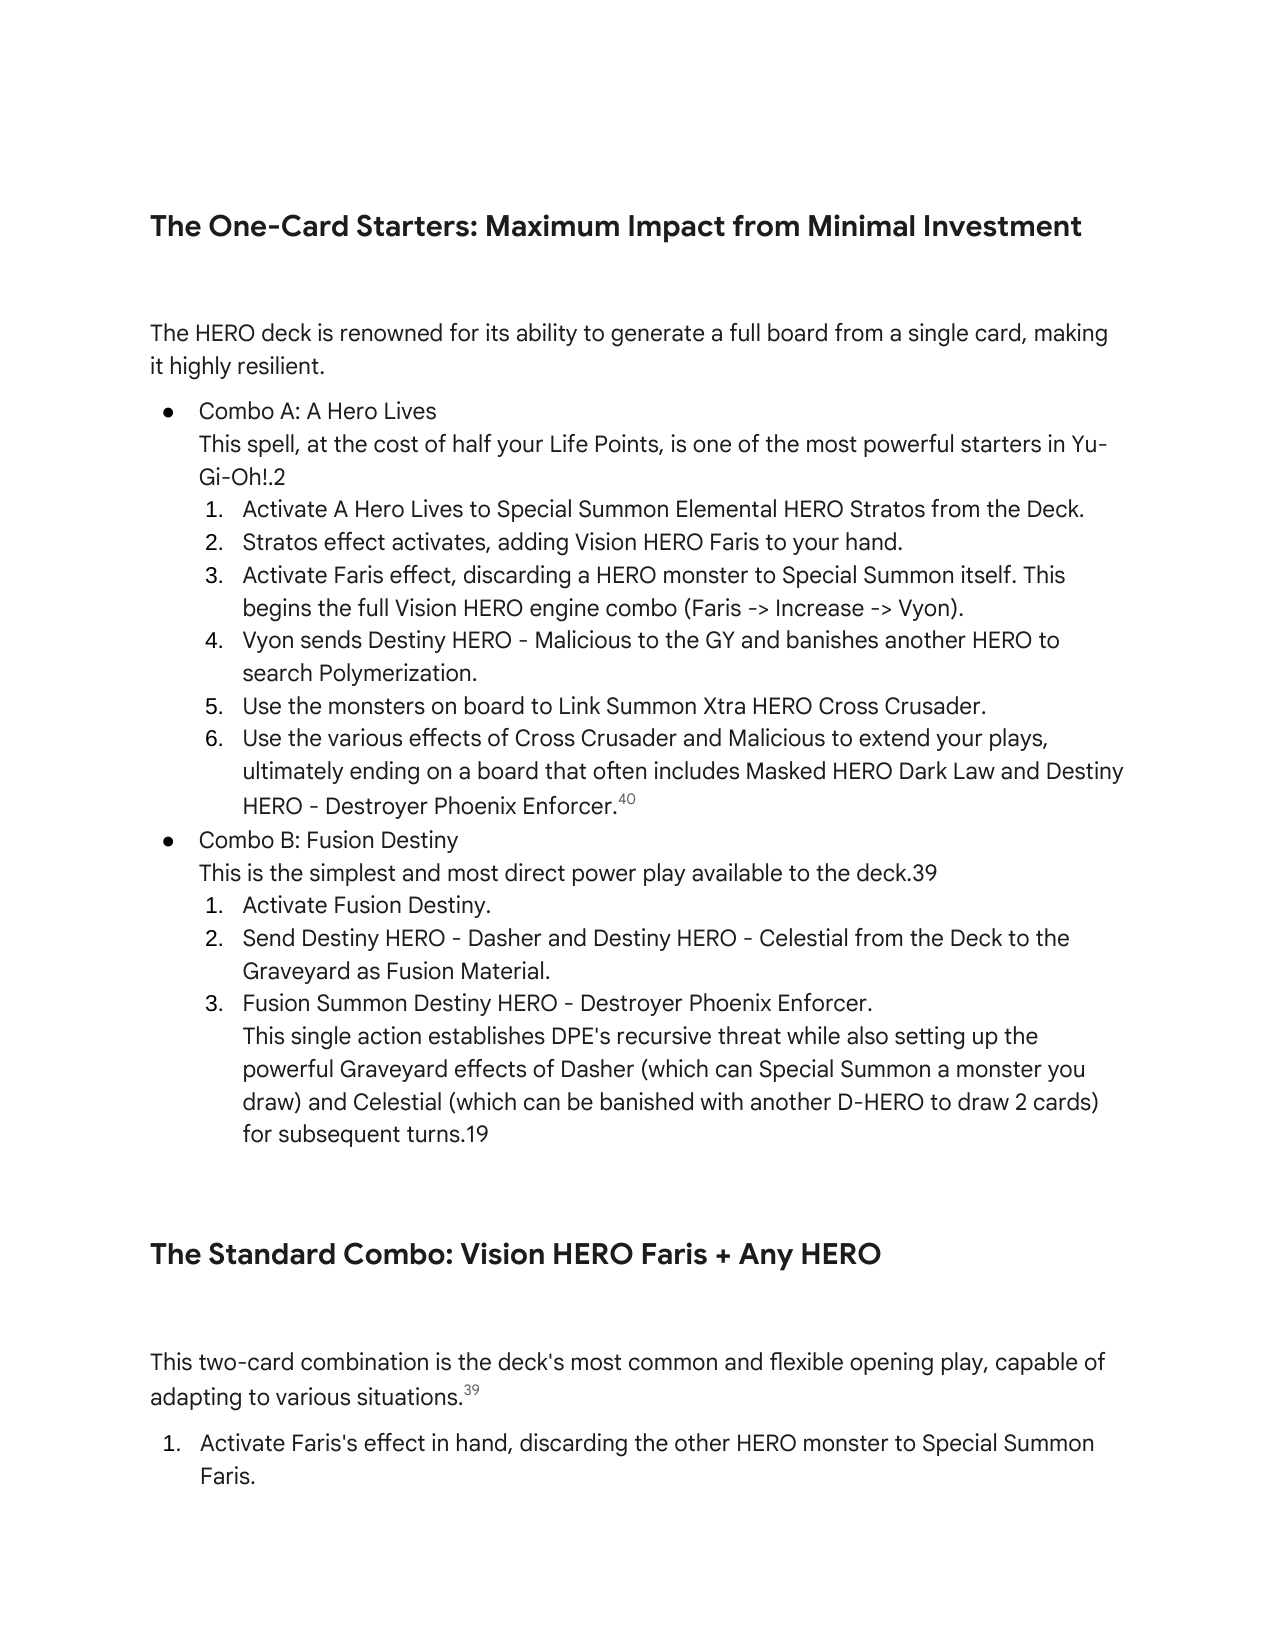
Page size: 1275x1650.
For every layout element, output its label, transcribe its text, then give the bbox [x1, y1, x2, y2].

list Use the various effects of Cross Crusader and Malicious to extend your plays, ultimately ending on a board that often includes Masked HERO Dark Law and Destiny HERO - Destroyer Phoenix Enforcer.40 [205, 724, 1125, 822]
list Send Destiny HERO - Dasher and Destiny HERO - Celestial from the Deck to the Graveyard as Fusion Material. [205, 924, 1125, 986]
list Activate Faris's effect in hand, discarding the other HERO monster to Special Summon Faris. [162, 1429, 1125, 1491]
text This two-card combination is the deck's most common and flexible opening play, capable of adapting to various situations.39 [150, 1348, 1125, 1412]
list Activate Fusion Destiny. [205, 892, 1125, 920]
list Activate A Hero Lives to Special Summon Elemental HERO Stratos from the Deck. [205, 496, 1125, 524]
list Stratos effect activates, adding Vision HERO Faris to your hand. [205, 528, 1125, 557]
subtitle The Standard Combo: Vision HERO Faris + Any HERO [150, 1236, 1125, 1272]
list Combo A: A Hero Lives This spell, at the cost of half your Life Points, is one of the most powerful starters in Yu-Gi-Oh!.2 [161, 397, 1125, 492]
subtitle The One-Card Starters: Maximum Impact from Minimal Investment [150, 208, 1125, 244]
list Fusion Summon Destiny HERO - Destroyer Phoenix Enforcer. This single action establishes DPE's recursive threat while also setting up the powerful Graveyard effects of Dasher (which can Special Summon a monster you draw) and Celestial (which can be banished with another D-HERO to draw 2 cards) for subsequent turns.19 [205, 990, 1125, 1149]
text The HERO deck is renowned for its ability to generate a full board from a single card, making it highly resilient. [150, 319, 1125, 381]
list Activate Faris effect, discarding a HERO monster to Special Summon itself. This begins the full Vision HERO engine combo (Faris -> Increase -> Vyon). [205, 561, 1125, 622]
list Use the monsters on board to Link Summon Xtra HERO Cross Crusader. [205, 692, 1125, 721]
list Combo B: Fusion Destiny This is the simplest and most direct power play available to the deck.39 [161, 826, 1125, 888]
list Vyon sends Destiny HERO - Malicious to the GY and banishes another HERO to search Polymerization. [205, 626, 1125, 688]
